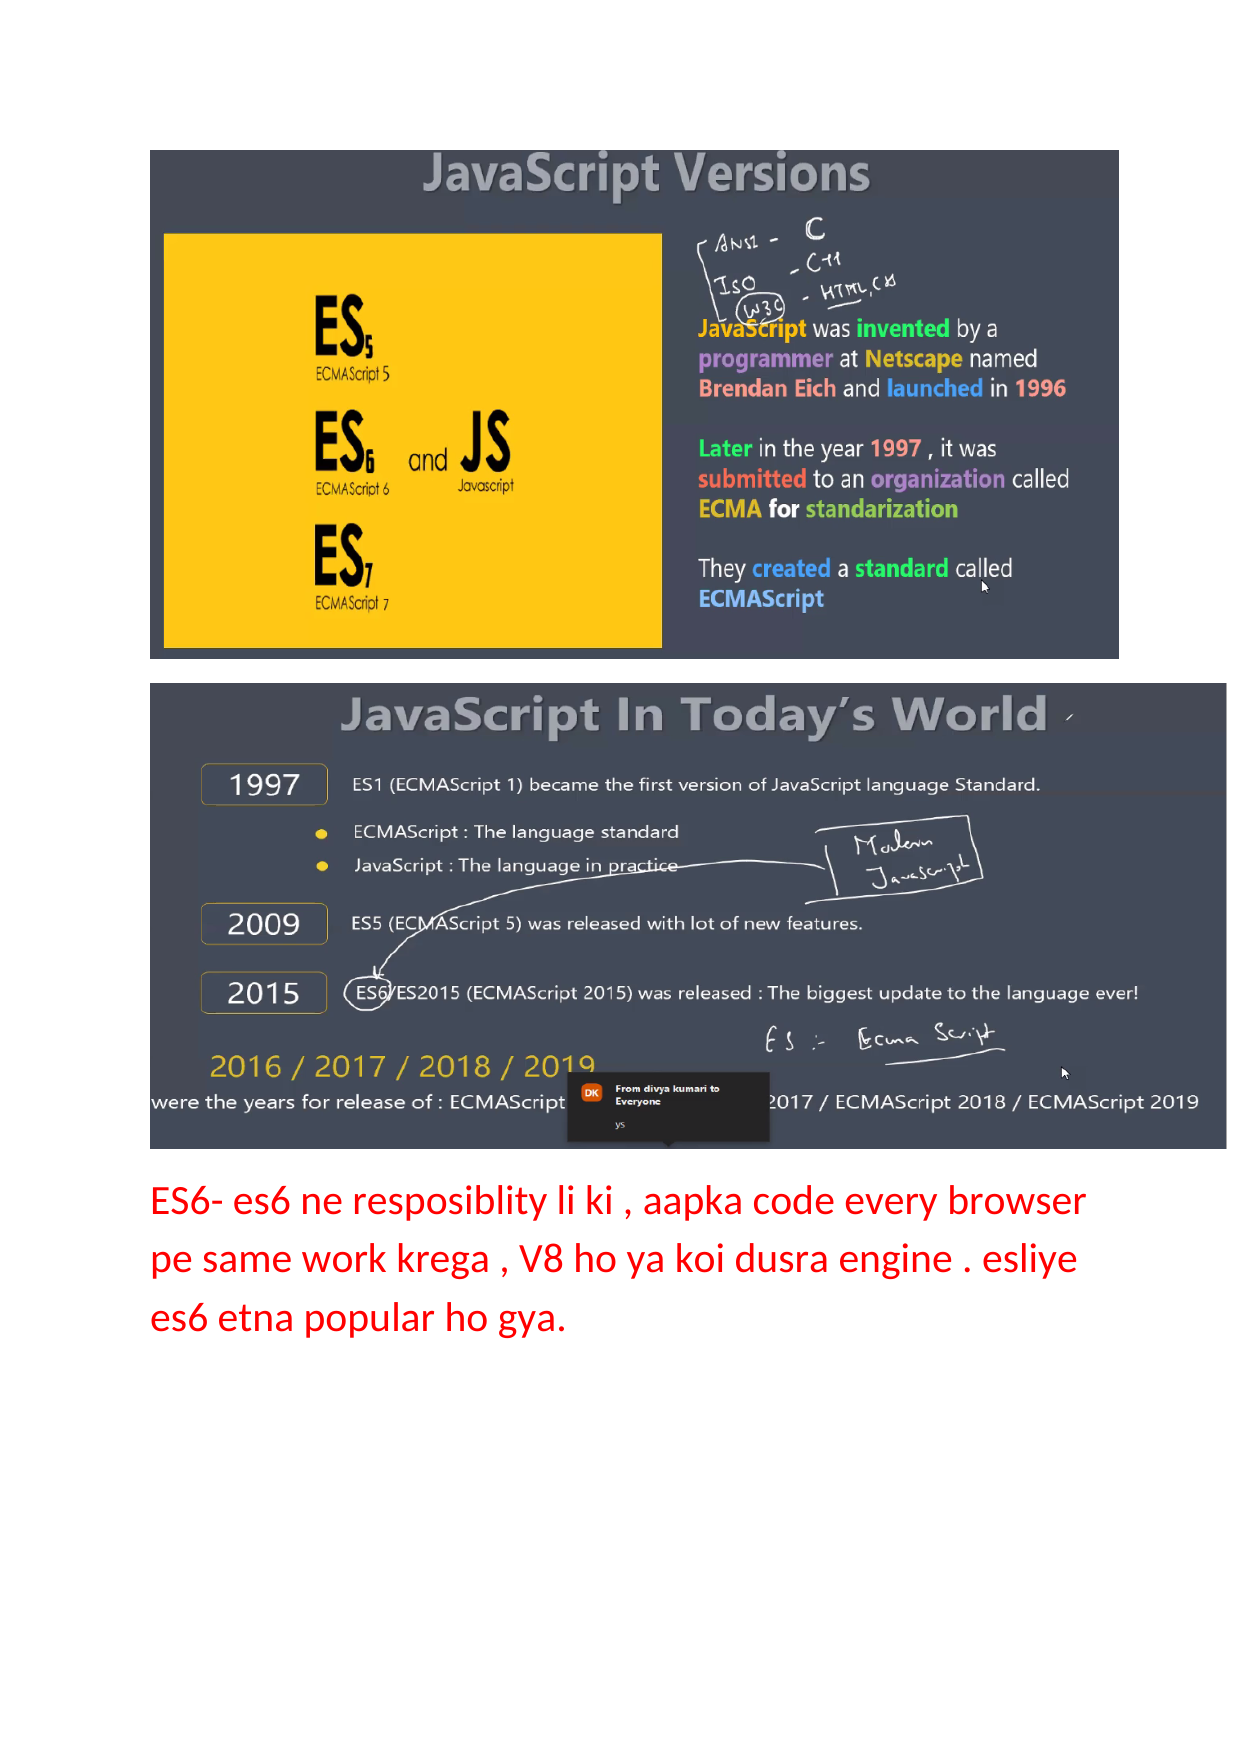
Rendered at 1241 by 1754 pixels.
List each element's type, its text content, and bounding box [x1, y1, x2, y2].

picture [150, 150, 1119, 659]
picture [150, 683, 1227, 1149]
text ES6- es6 ne resposiblity li ki , aapka code every browser pe same work krega , V8 ho ya koi dusra engine . esliye es6 etna popular ho gya. [150, 1174, 1090, 1342]
